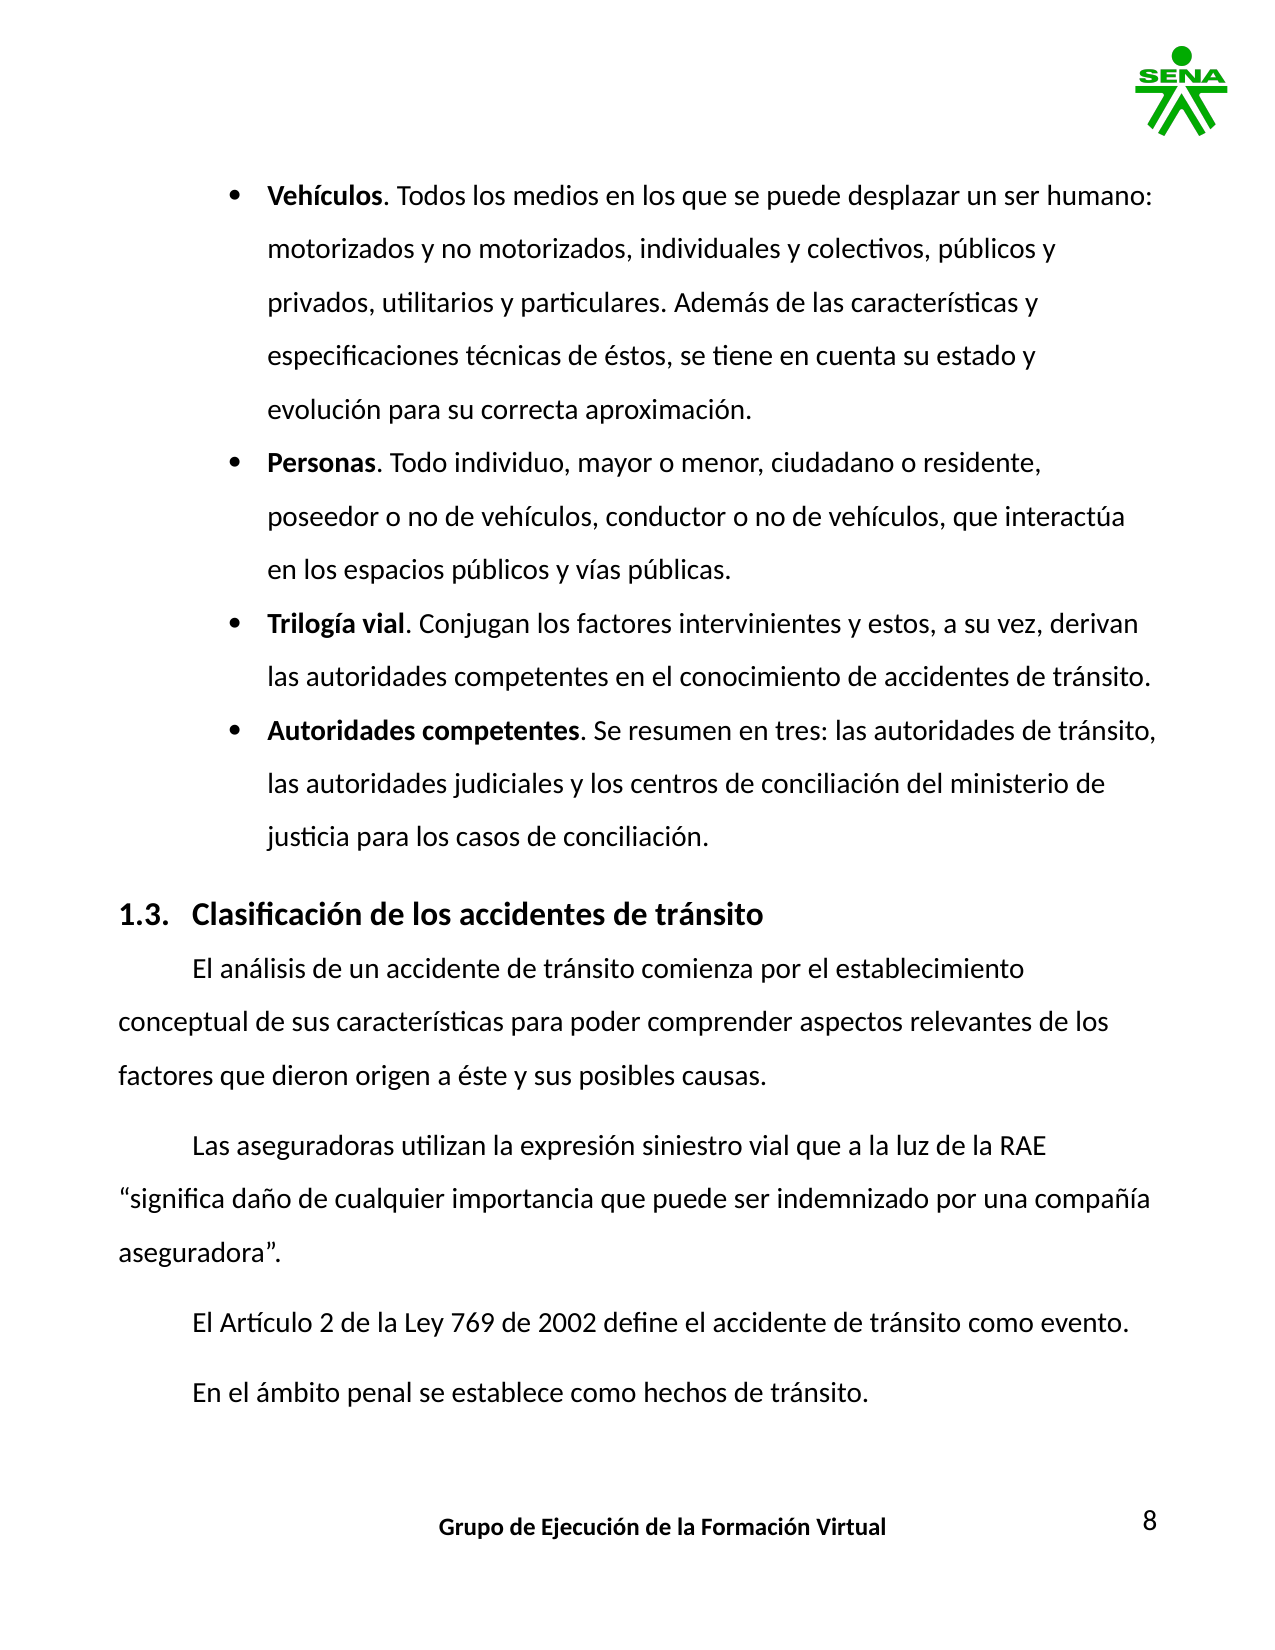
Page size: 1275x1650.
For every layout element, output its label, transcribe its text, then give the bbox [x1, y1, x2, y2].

list Autoridades competentes. Se resumen en tres: las autoridades de tránsito, las autoridades judiciales y los centros de conciliación del ministerio de justicia para los casos de conciliación. [229, 712, 1157, 854]
list Vehículos. Todos los medios en los que se puede desplazar un ser humano: motorizados y no motorizados, individuales y colectivos, públicos y privados, utilitarios y particulares. Además de las características y especificaciones técnicas de éstos, se tiene en cuenta su estado y evolución para su correcta aproximación. [229, 177, 1157, 427]
subtitle Clasificación de los accidentes de tránsito [118, 893, 1157, 933]
picture [1135, 46, 1228, 136]
list Personas. Todo individuo, mayor o menor, ciudadano o residente, poseedor o no de vehículos, conductor o no de vehículos, que interactúa en los espacios públicos y vías públicas. [229, 444, 1157, 587]
text Las aseguradoras utilizan la expresión siniestro vial que a la luz de la RAE “significa daño de cualquier importancia que puede ser indemnizado por una compañía aseguradora”. [118, 1127, 1157, 1269]
text El Artículo 2 de la Ley 769 de 2002 define el accidente de tránsito como evento. [118, 1304, 1157, 1340]
text El análisis de un accidente de tránsito comienza por el establecimiento conceptual de sus características para poder comprender aspectos relevantes de los factores que dieron origen a éste y sus posibles causas. [118, 950, 1157, 1093]
list Trilogía vial. Conjugan los factores intervinientes y estos, a su vez, derivan las autoridades competentes en el conocimiento de accidentes de tránsito. [229, 605, 1157, 694]
text En el ámbito penal se establece como hechos de tránsito. [118, 1374, 1157, 1410]
